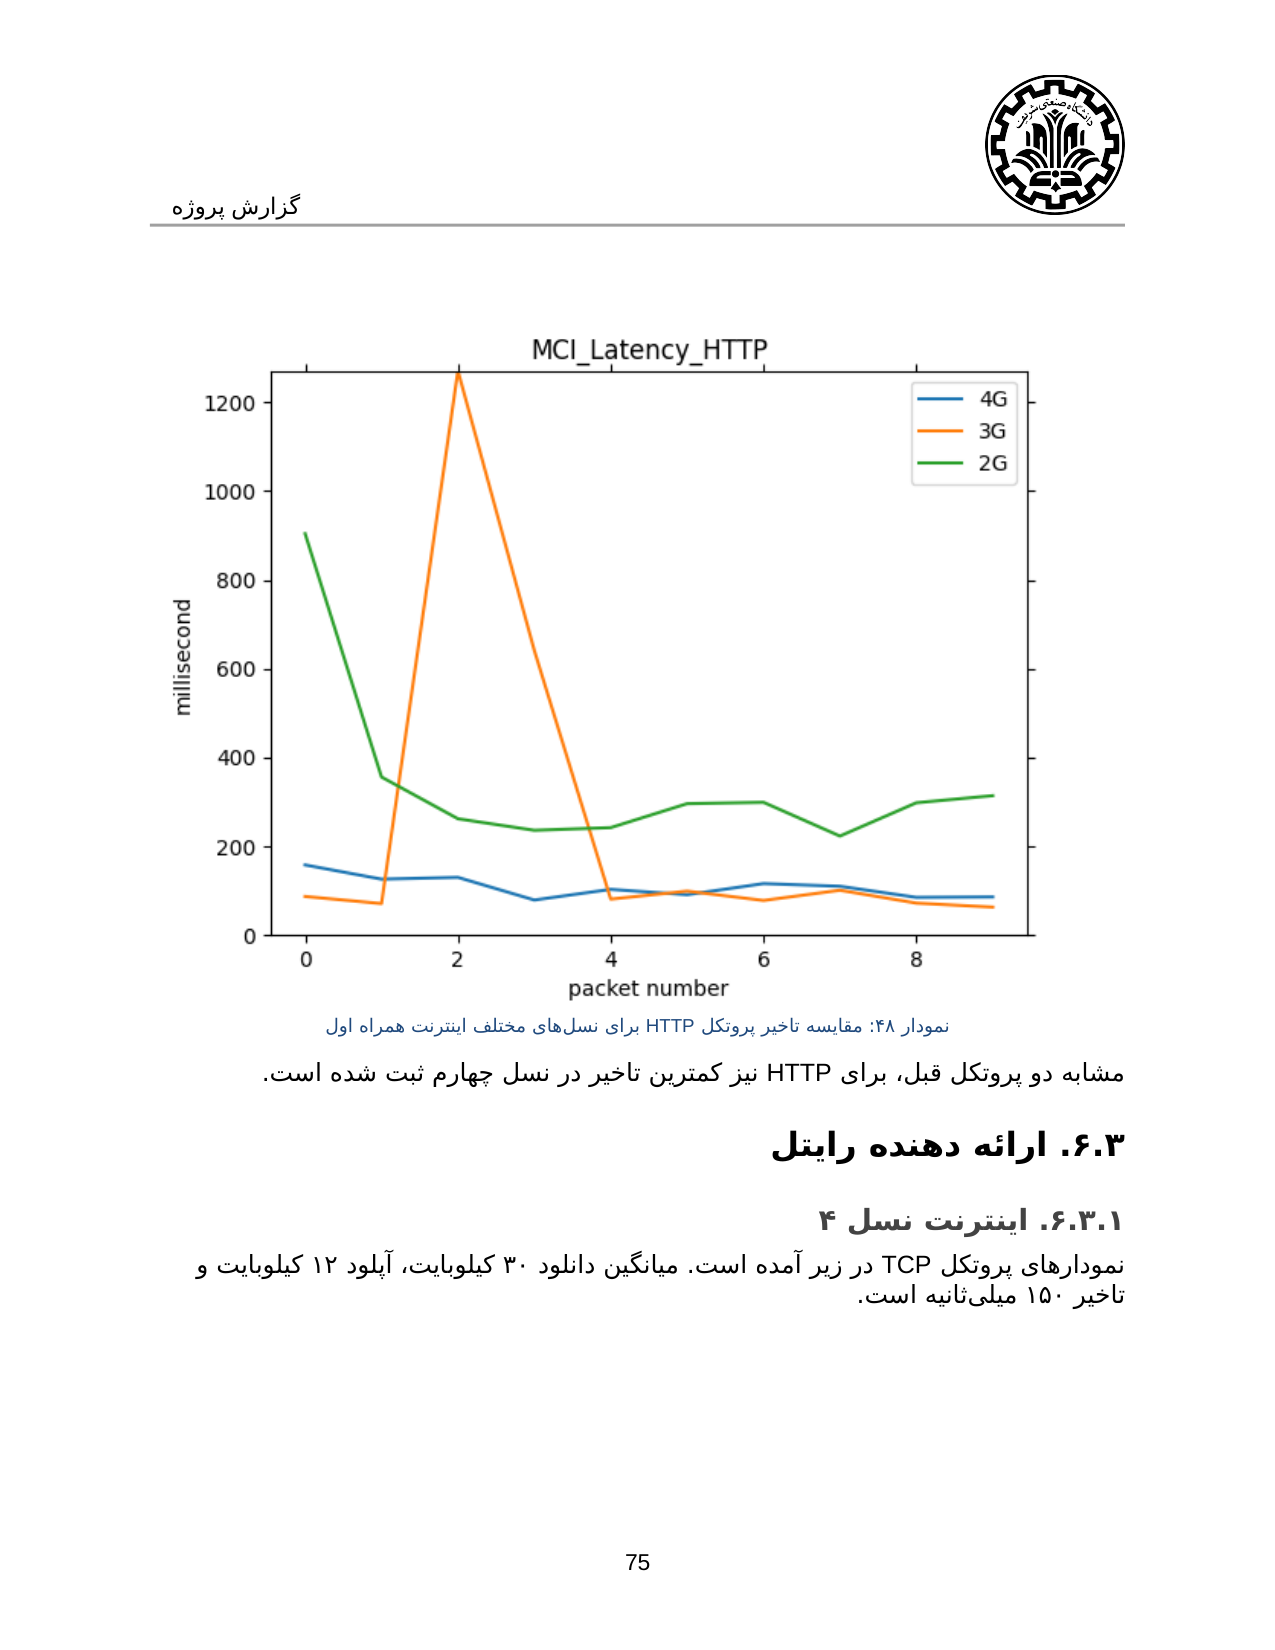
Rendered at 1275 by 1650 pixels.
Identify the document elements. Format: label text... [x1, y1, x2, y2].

text نمودار ۴۸: مقایسه تاخیر پروتکل HTTP برای نسل‌های مختلف اینترنت همراه اول [150, 1016, 1125, 1037]
subtitle ۶.۳.۱. اینترنت نسل ۴ [150, 1203, 1125, 1237]
text نمودارهای پروتکل TCP در زیر آمده است. میانگین دانلود ۳۰ کیلوبایت، آپلود ۱۲ کیلوبایت و تاخیر ۱۵۰ میلی‌ثانیه است. [150, 1251, 1125, 1309]
text مشابه دو پروتکل قبل، برای HTTP نیز کمترین تاخیر در نسل چهارم ثبت شده است. [150, 1058, 1125, 1088]
picture [150, 283, 1125, 1016]
subtitle ۶.۳. ارائه دهنده رایتل [150, 1125, 1125, 1164]
picture [985, 75, 1125, 215]
